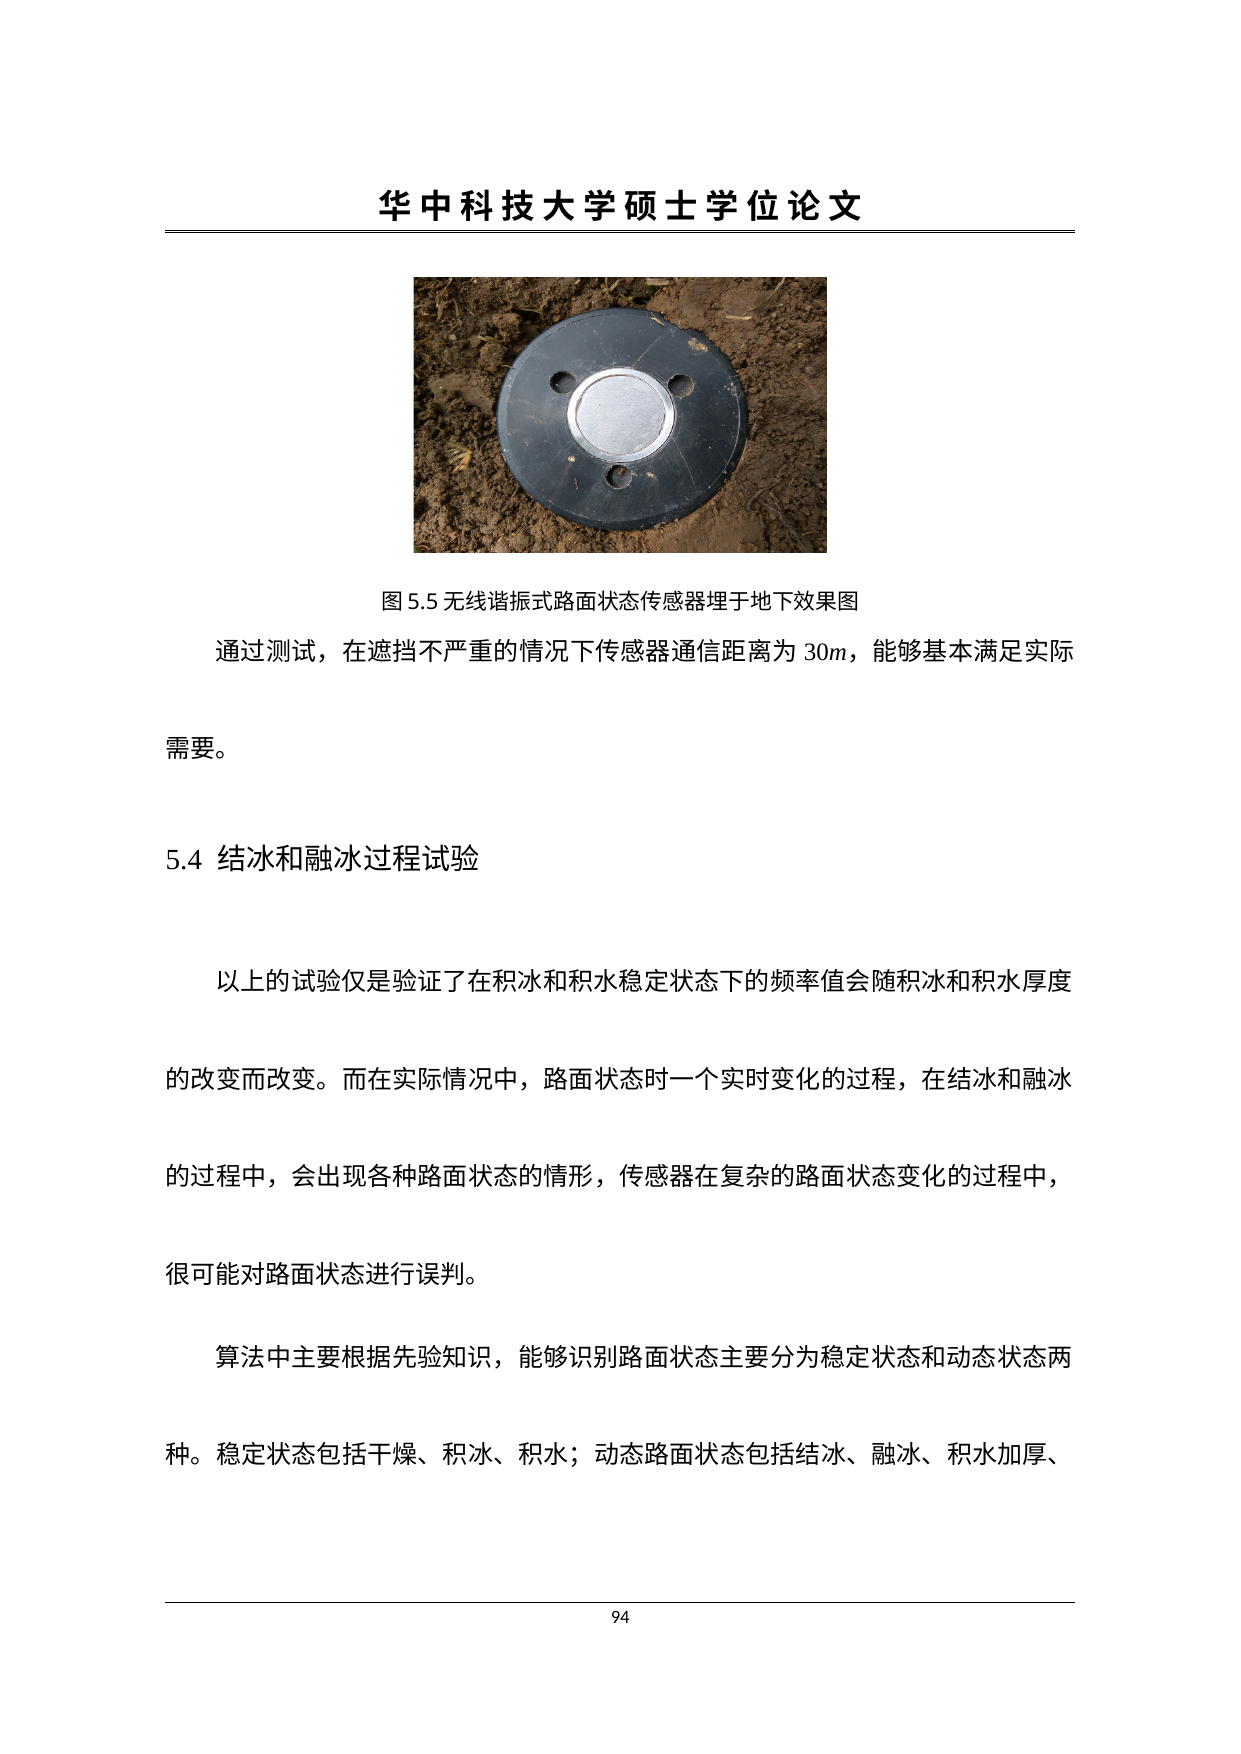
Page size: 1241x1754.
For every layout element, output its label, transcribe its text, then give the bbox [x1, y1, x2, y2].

text 以上的试验仅是验证了在积冰和积水稳定状态下的频率值会随积冰和积水厚度的改变而改变。而在实际情况中，路面状态时一个实时变化的过程，在结冰和融冰的过程中，会出现各种路面状态的情形，传感器在复杂的路面状态变化的过程中，很可能对路面状态进行误判。 [165, 947, 1075, 1305]
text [165, 1323, 1075, 1485]
list 结冰和融冰过程试验 [165, 824, 1075, 889]
picture [413, 277, 827, 553]
text 图5.5 无线谐振式路面状态传感器埋于地下效果图 [165, 584, 1075, 617]
text 通过测试，在遮挡不严重的情况下传感器通信距离为30m，能够基本满足实际需要。 [165, 617, 1075, 779]
